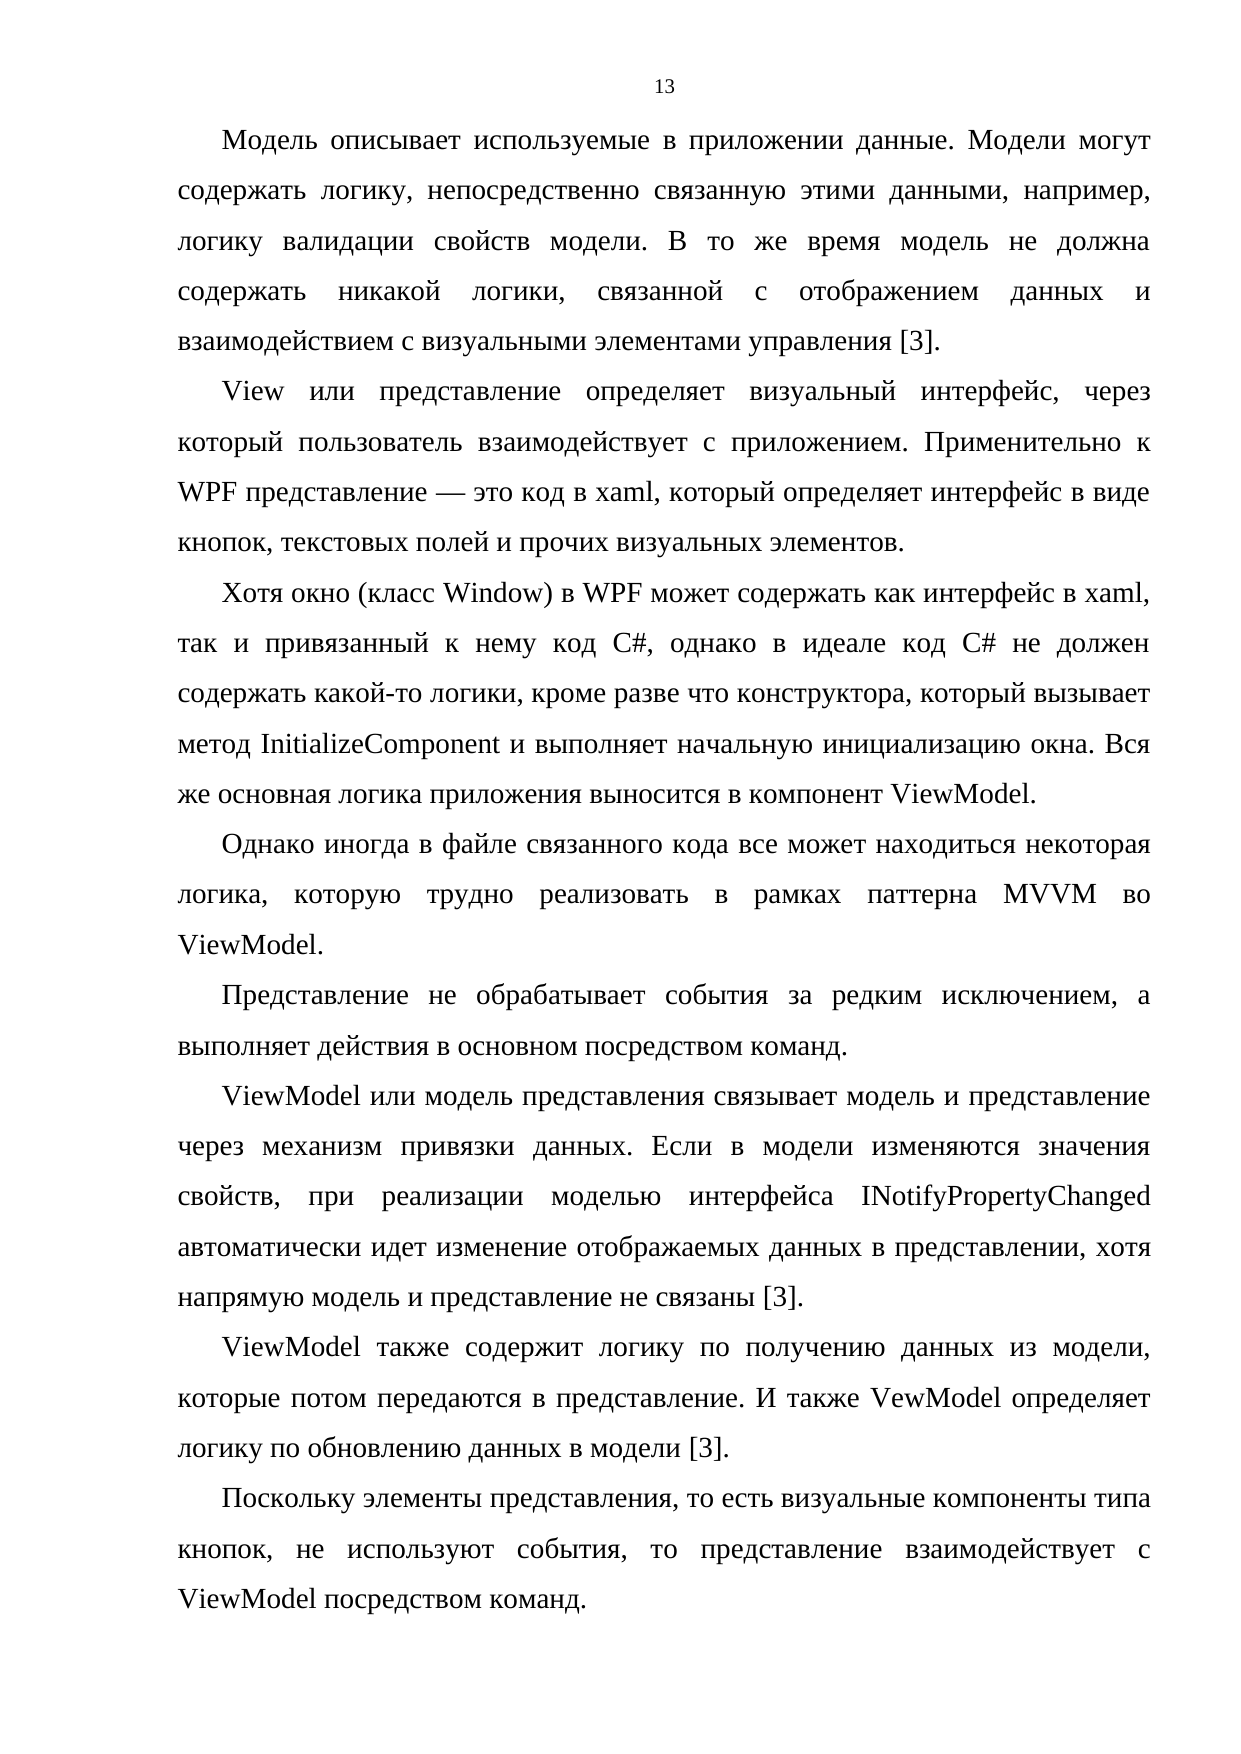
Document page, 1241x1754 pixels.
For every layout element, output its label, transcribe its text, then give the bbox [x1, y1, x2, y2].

text ViewModel также содержит логику по получению данных из модели, которые потом передаются в представление. И также VewModel определяет логику по обновлению данных в модели [3]. [177, 1329, 1152, 1464]
text Поскольку элементы представления, то есть визуальные компоненты типа кнопок, не используют события, то представление взаимодействует с ViewModel посредством команд. [177, 1480, 1152, 1614]
text Модель описывает используемые в приложении данные. Модели могут содержать логику, непосредственно связанную этими данными, например, логику валидации свойств модели. В то же время модель не должна содержать никакой логики, связанной с отображением данных и взаимодействием с визуальными элементами управления [3]. [177, 122, 1152, 357]
text Хотя окно (класс Window) в WPF может содержать как интерфейс в xaml, так и привязанный к нему код C#, однако в идеале код C# не должен содержать какой-то логики, кроме разве что конструктора, который вызывает метод InitializeComponent и выполняет начальную инициализацию окна. Вся же основная логика приложения выносится в компонент ViewModel. [177, 575, 1152, 809]
text Однако иногда в файле связанного кода все может находиться некоторая логика, которую трудно реализовать в рамках паттерна MVVM во ViewModel. [177, 826, 1152, 961]
text Представление не обрабатывает события за редким исключением, а выполняет действия в основном посредством команд. [177, 977, 1152, 1061]
text ViewModel или модель представления связывает модель и представление через механизм привязки данных. Если в модели изменяются значения свойств, при реализации моделью интерфейса INotifyPropertyChanged автоматически идет изменение отображаемых данных в представлении, хотя напрямую модель и представление не связаны [3]. [177, 1078, 1152, 1313]
text View или представление определяет визуальный интерфейс, через который пользователь взаимодействует с приложением. Применительно к WPF представление — это код в xaml, который определяет интерфейс в виде кнопок, текстовых полей и прочих визуальных элементов. [177, 373, 1152, 558]
